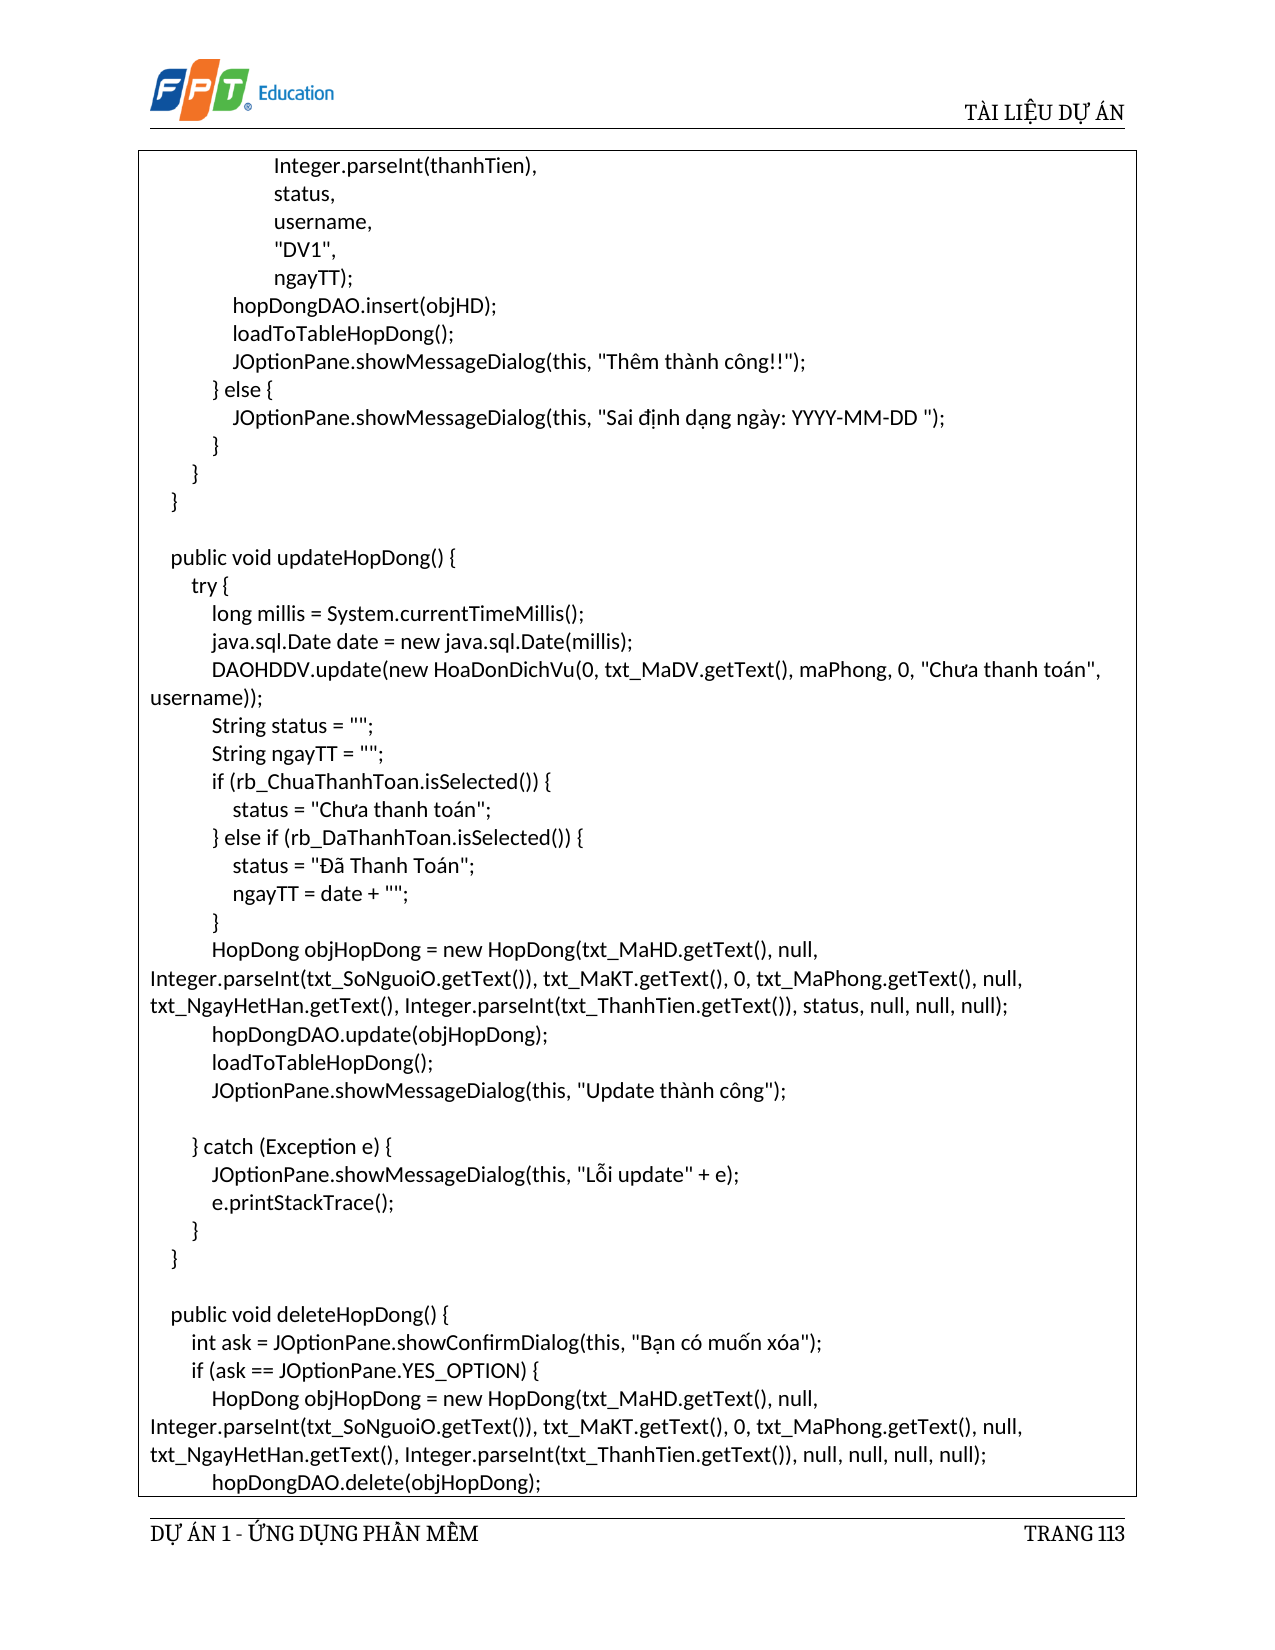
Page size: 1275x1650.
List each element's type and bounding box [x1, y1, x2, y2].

table_header [139, 151, 1136, 1496]
picture [150, 59, 336, 121]
